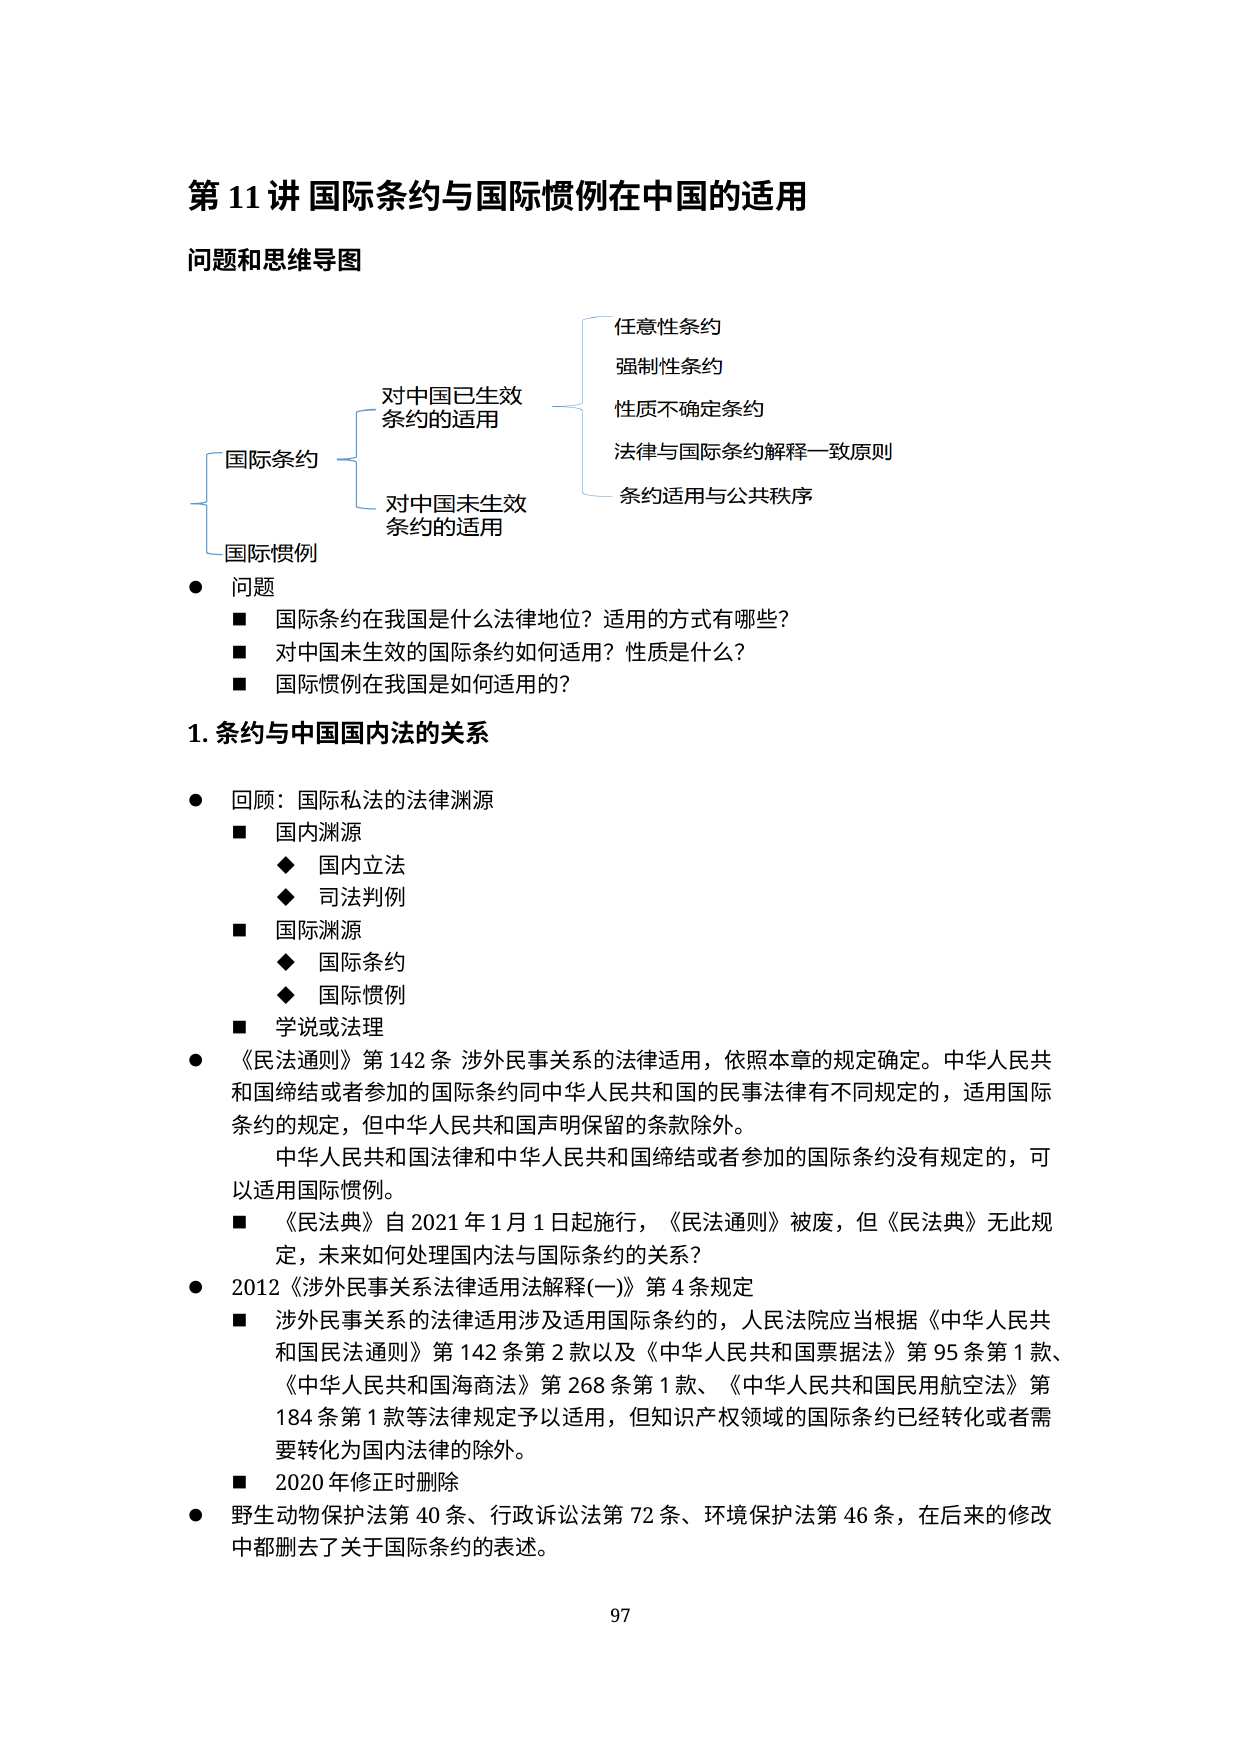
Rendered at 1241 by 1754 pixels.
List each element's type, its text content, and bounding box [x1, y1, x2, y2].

list 问题 [187, 569, 1053, 602]
list 《民法典》自2021年1月1日起施行，《民法通则》被废，但《民法典》无此规定，未来如何处理国内法与国际条约的关系？ [231, 1205, 1053, 1270]
list 回顾：国际私法的法律渊源 [187, 782, 1053, 815]
list 国际惯例 [275, 977, 1053, 1010]
list 学说或法理 [231, 1010, 1053, 1042]
list 国内立法 [275, 847, 1053, 880]
list 国际条约在我国是什么法律地位？适用的方式有哪些？ [231, 602, 1053, 634]
list 2012《涉外民事关系法律适用法解释(一)》第4条规定 [187, 1270, 1053, 1302]
picture [187, 309, 903, 569]
list 野生动物保护法第40条、行政诉讼法第72条、环境保护法第46条，在后来的修改中都删去了关于国际条约的表述。 [187, 1497, 1053, 1562]
list 对中国未生效的国际条约如何适用？性质是什么？ [231, 634, 1053, 667]
list 司法判例 [275, 880, 1053, 912]
list 中华人民共和国法律和中华人民共和国缔结或者参加的国际条约没有规定的，可以适用国际惯例。 [231, 1140, 1053, 1205]
list 国际惯例在我国是如何适用的？ [231, 667, 1053, 699]
list 2020年修正时删除 [231, 1465, 1053, 1497]
subtitle 1. 条约与中国国内法的关系 [187, 699, 1053, 764]
list 国际渊源 [231, 912, 1053, 945]
subtitle 问题和思维导图 [187, 226, 1053, 291]
list 《民法通则》第142条 涉外民事关系的法律适用，依照本章的规定确定。中华人民共和国缔结或者参加的国际条约同中华人民共和国的民事法律有不同规定的，适用国际条约的规定，但中华人民共和国声明保留的条款除外。 [187, 1042, 1053, 1140]
list 国内渊源 [231, 815, 1053, 847]
list 国际条约 [275, 945, 1053, 977]
subtitle 第11讲 国际条约与国际惯例在中国的适用 [187, 161, 1053, 226]
list 涉外民事关系的法律适用涉及适用国际条约的，人民法院应当根据《中华人民共和国民法通则》第142条第2款以及《中华人民共和国票据法》第95条第1款、《中华人民共和国海商法》第268条第1款、《中华人民共和国民用航空法》第184条第1款等法律规定予以适用，但知识产权领域的国际条约已经转化或者需要转化为国内法律的除外。 [231, 1302, 1053, 1465]
